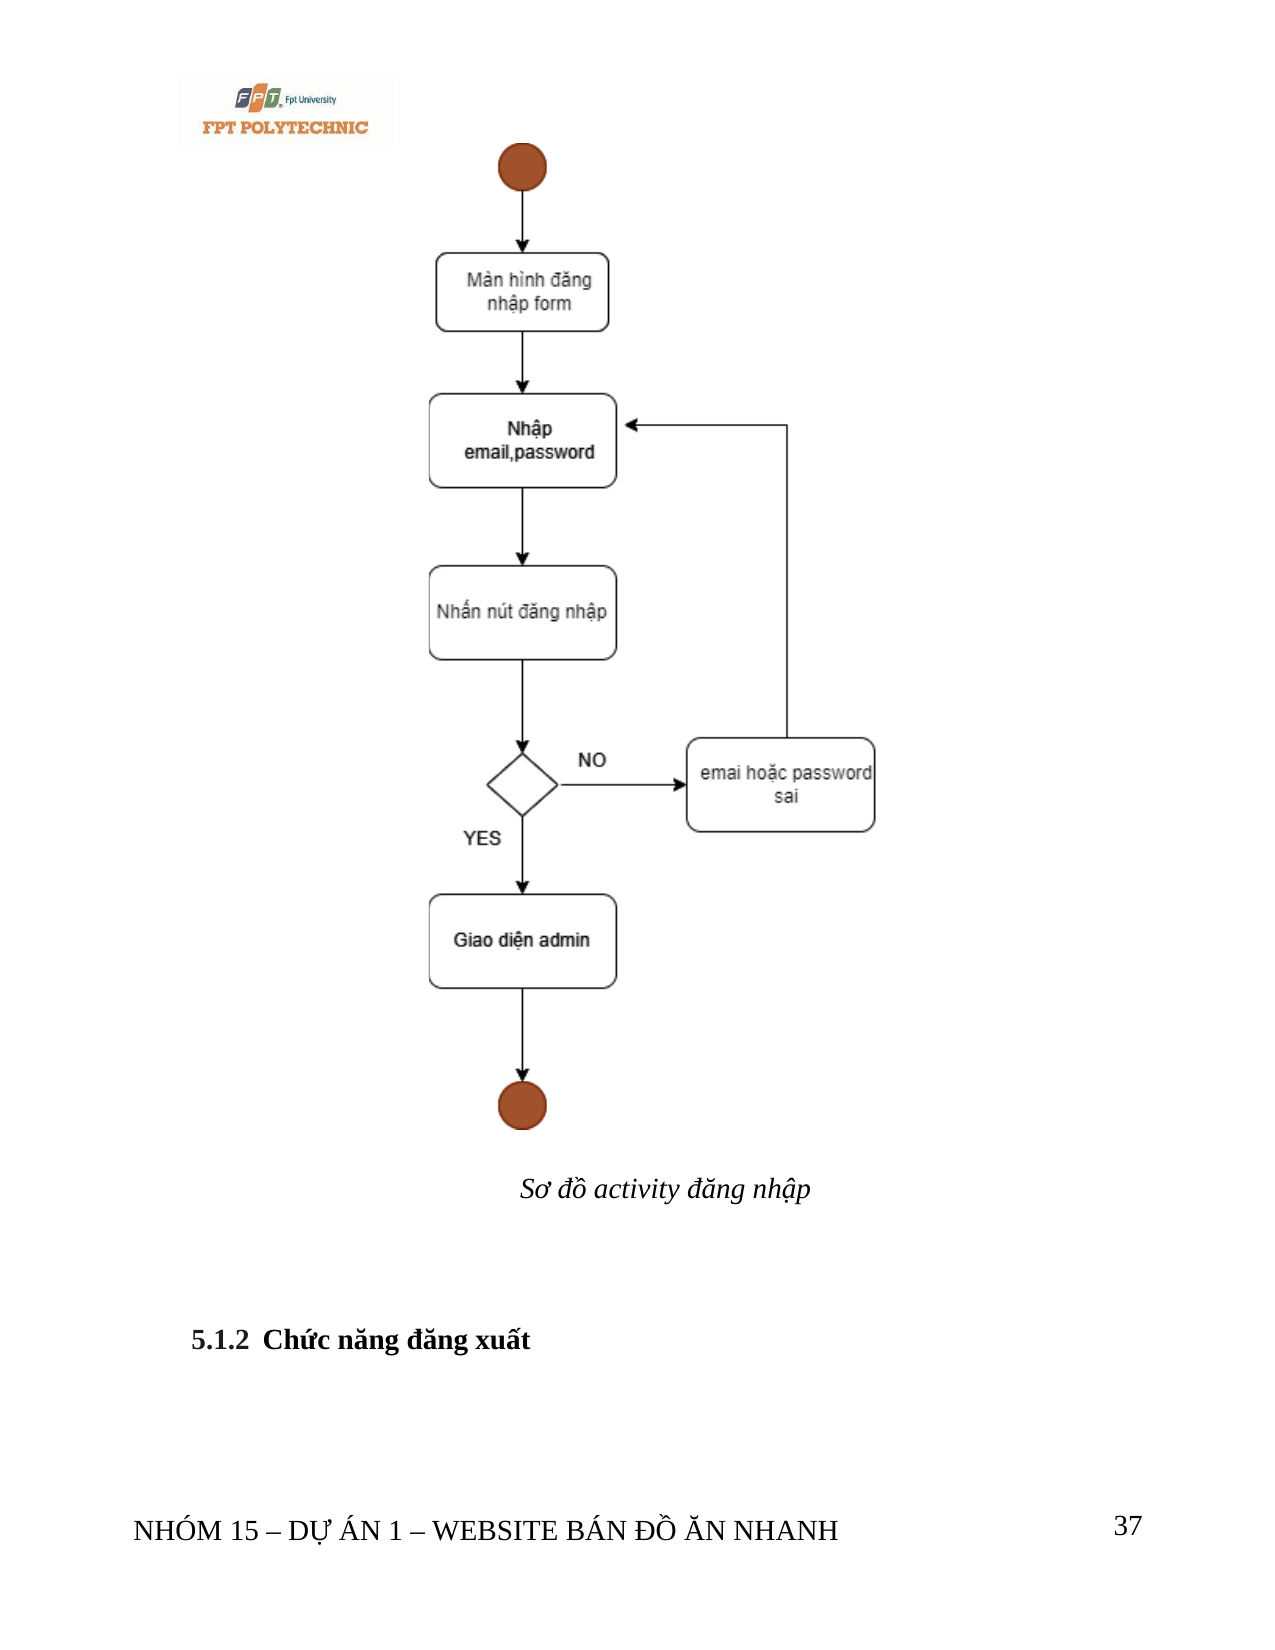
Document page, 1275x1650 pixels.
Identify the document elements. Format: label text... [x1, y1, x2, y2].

text Sơ đồ activity đăng nhập [237, 1171, 1096, 1205]
subtitle Chức năng đăng xuất [191, 1322, 1198, 1355]
picture [177, 75, 395, 146]
picture [428, 143, 882, 1130]
